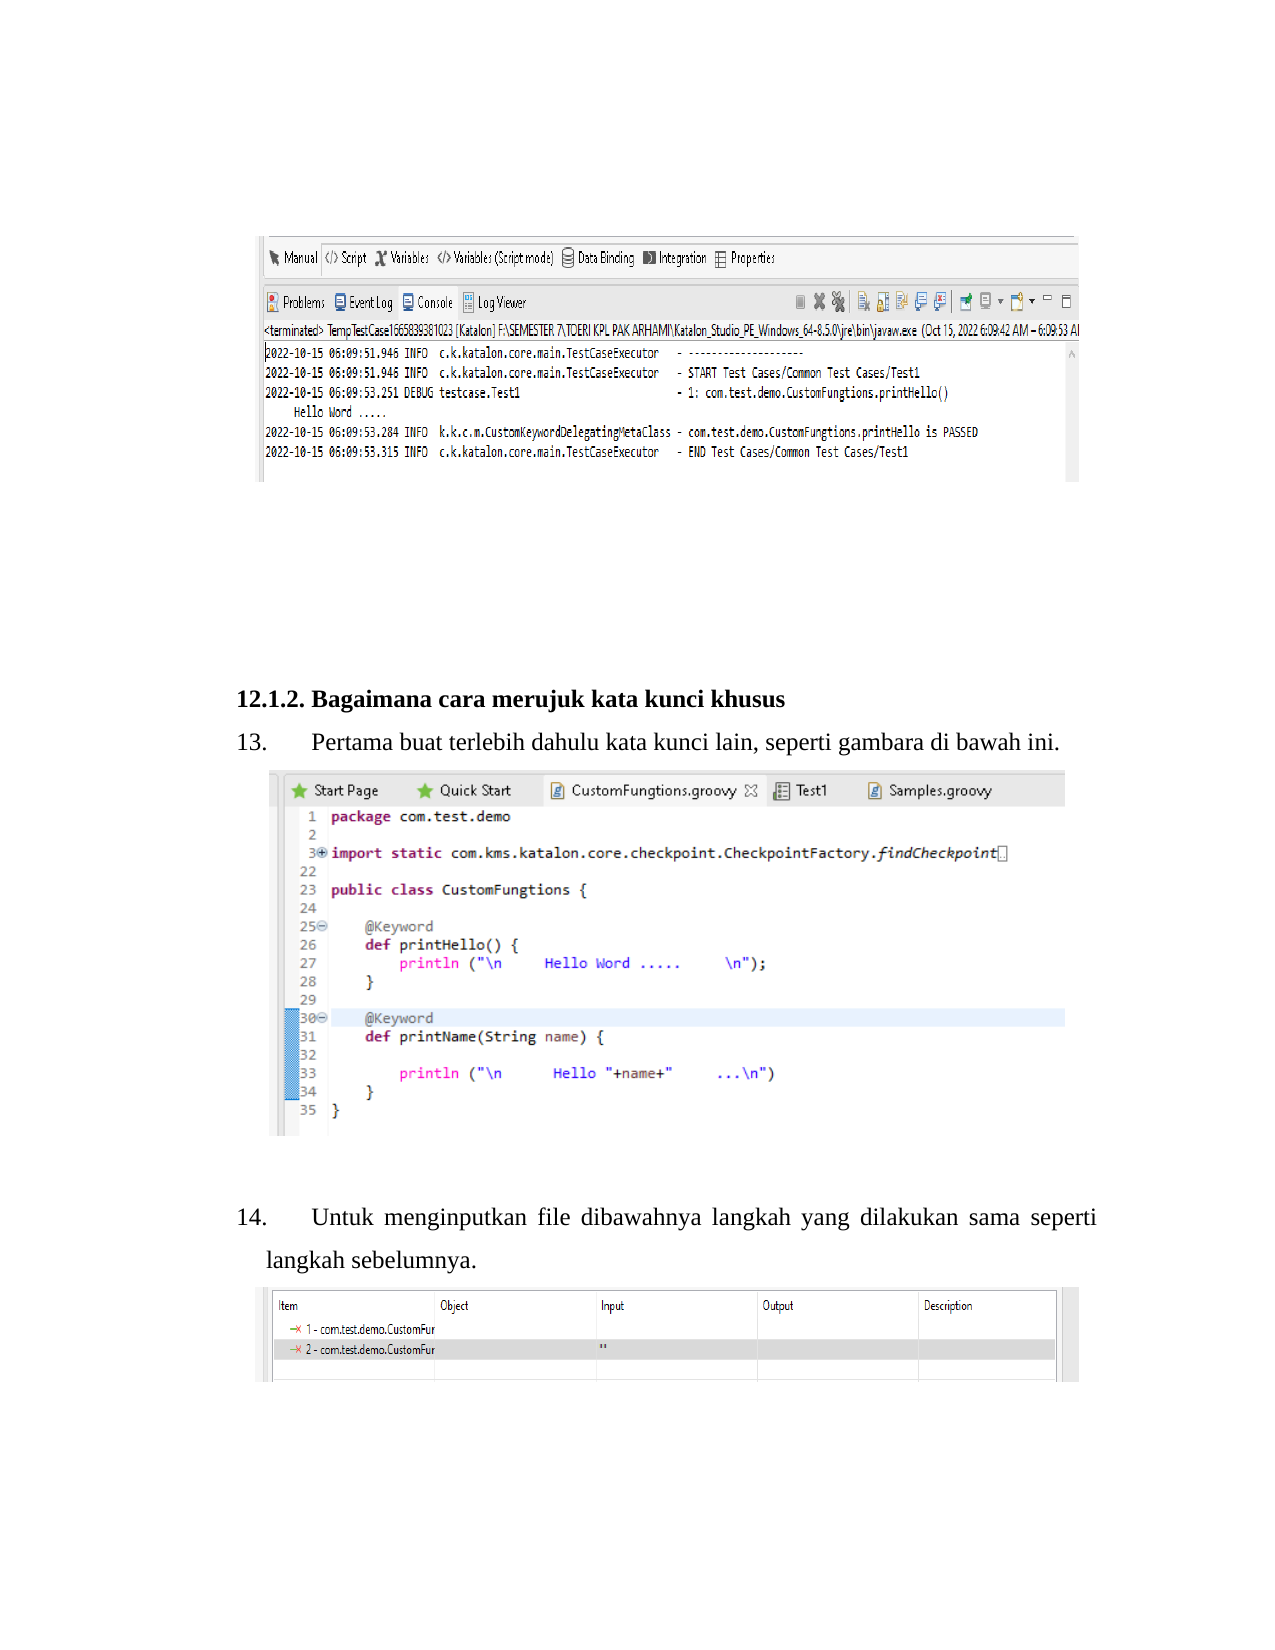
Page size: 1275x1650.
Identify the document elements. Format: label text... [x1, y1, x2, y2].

list Bagaimana cara merujuk kata kunci khusus [236, 684, 1098, 713]
picture [255, 236, 1079, 482]
picture [255, 1287, 1079, 1382]
picture [269, 770, 1065, 1136]
list Pertama buat terlebih dahulu kata kunci lain, seperti gambara di bawah ini. [236, 727, 1098, 756]
list Untuk menginputkan file dibawahnya langkah yang dilakukan sama seperti langkah sebelumnya. [236, 1202, 1098, 1273]
